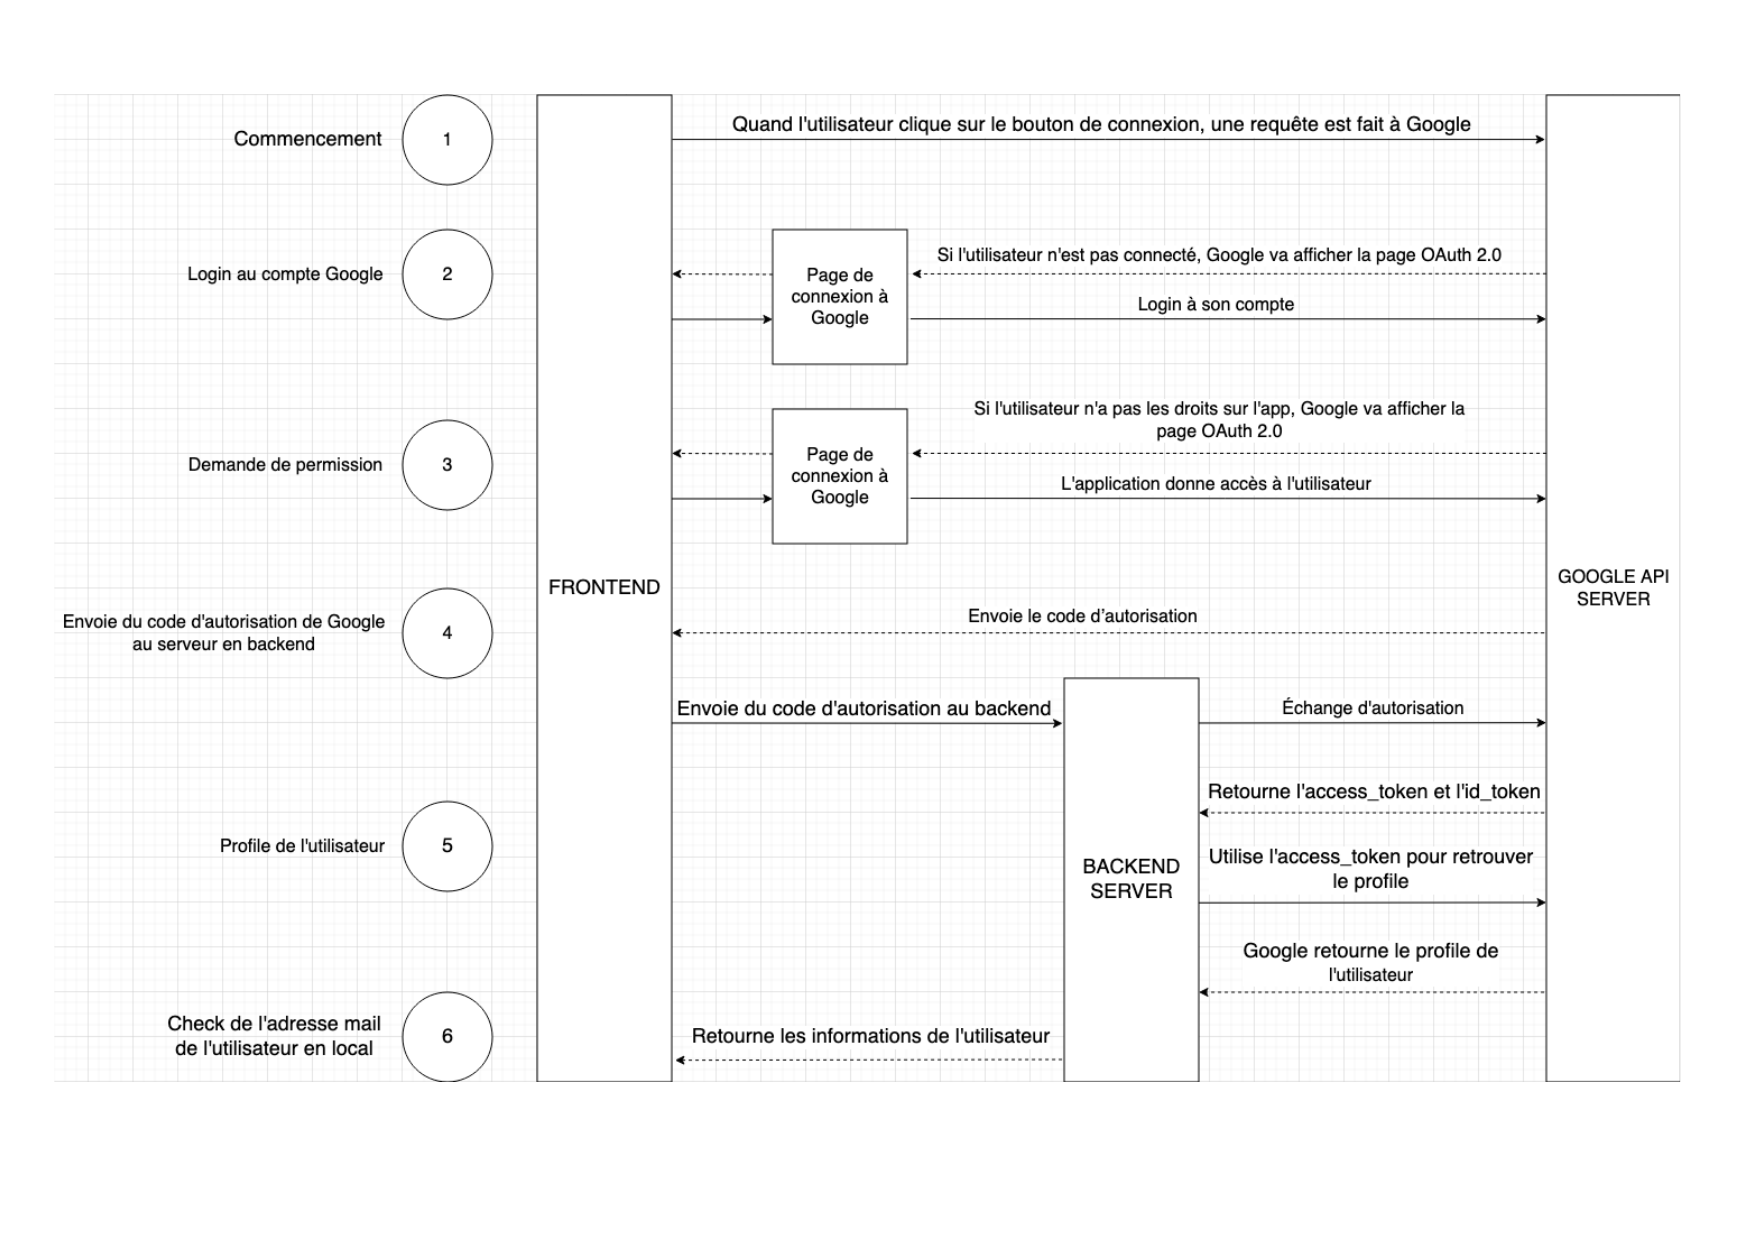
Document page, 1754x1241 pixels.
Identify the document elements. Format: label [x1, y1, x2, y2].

picture [54, 94, 1681, 1082]
